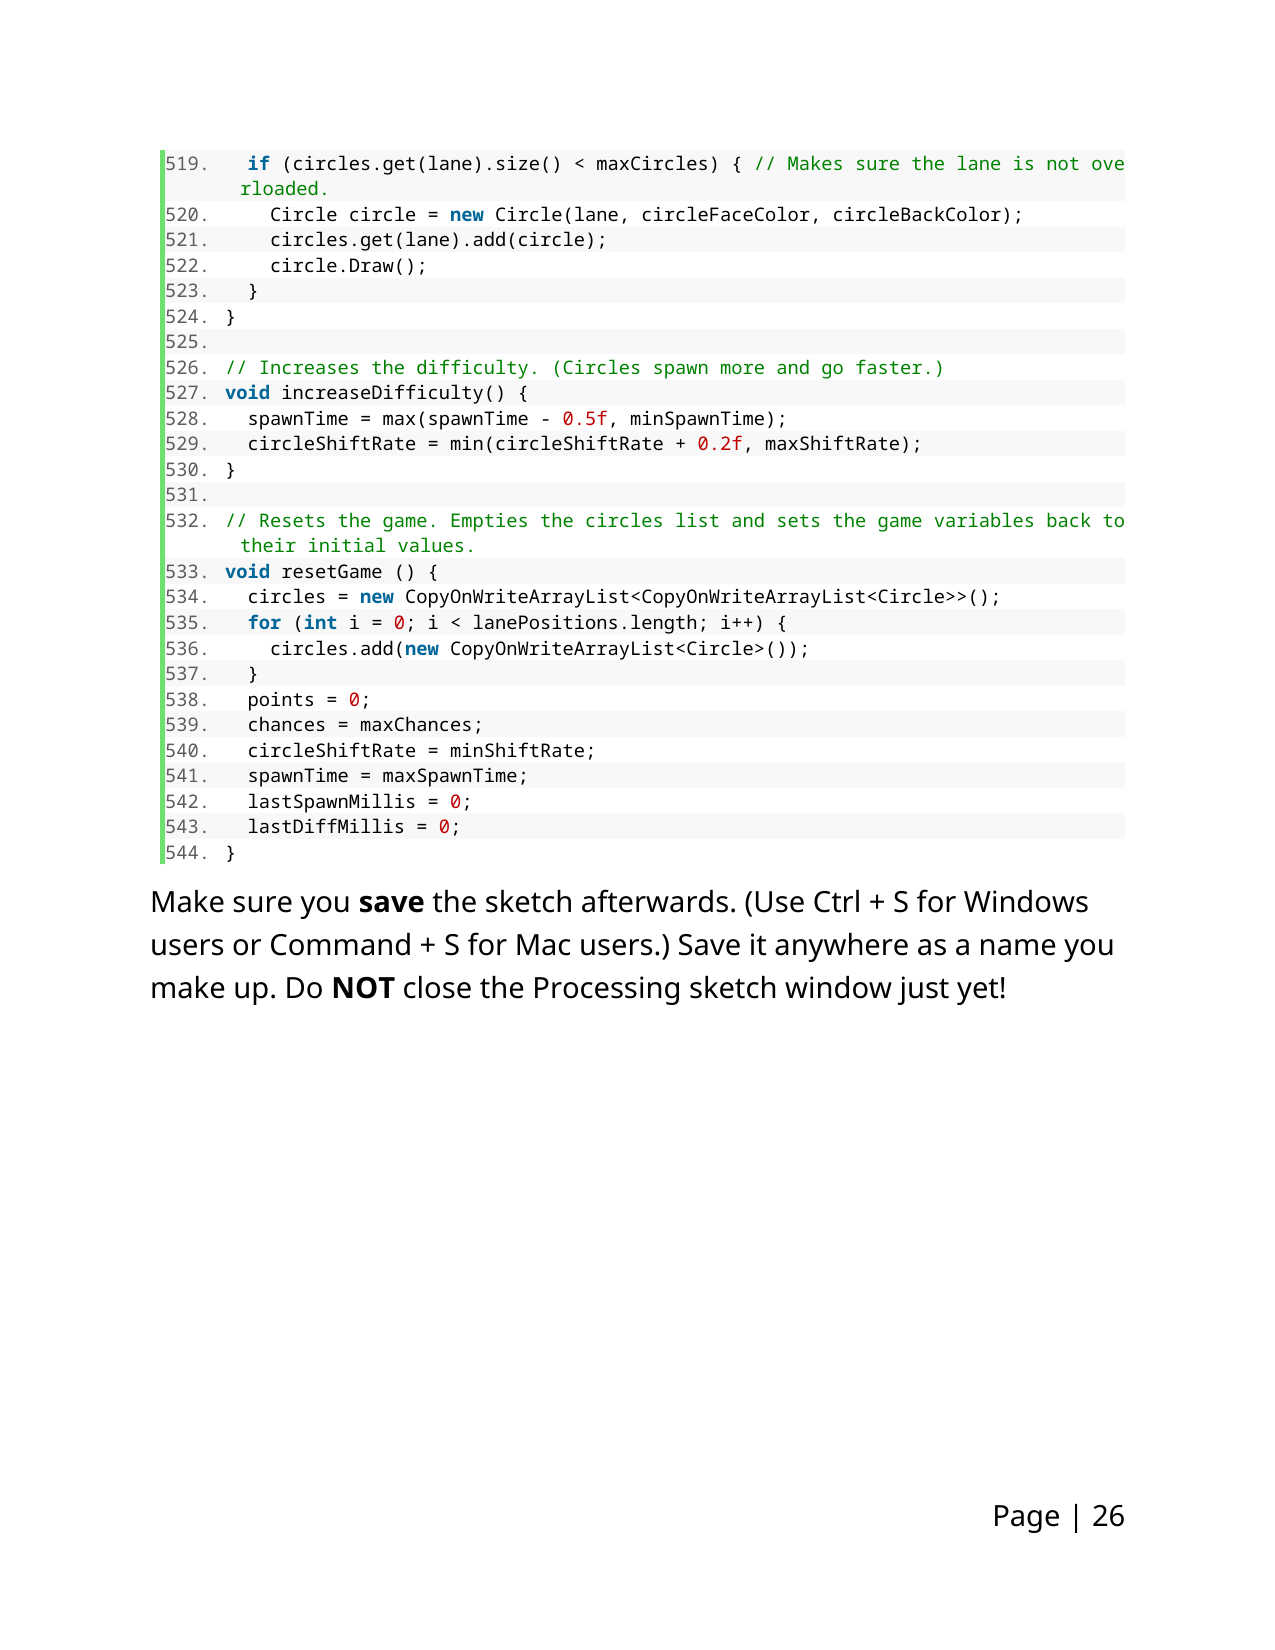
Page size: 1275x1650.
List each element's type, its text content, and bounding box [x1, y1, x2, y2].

list // Increases the difficulty. (Circles spawn more and go faster.) [165, 354, 1125, 380]
list } [165, 660, 1125, 686]
list } [165, 839, 1125, 864]
list circle.Draw(); [165, 252, 1125, 278]
list } [165, 303, 1125, 329]
list if (circles.get(lane).size() < maxCircles) { // Makes sure the lane is not overloaded. [165, 150, 1125, 201]
list spawnTime = max(spawnTime - 0.5f, minSpawnTime); [165, 405, 1125, 431]
list for (int i = 0; i < lanePositions.length; i++) { [165, 609, 1125, 635]
list chances = maxChances; [165, 711, 1125, 737]
list circleShiftRate = minShiftRate; [165, 737, 1125, 762]
list } [165, 278, 1125, 303]
list circles = new CopyOnWriteArrayList<CopyOnWriteArrayList<Circle>>(); [165, 584, 1125, 609]
list circles.get(lane).add(circle); [165, 227, 1125, 252]
list circles.add(new CopyOnWriteArrayList<Circle>()); [165, 635, 1125, 660]
list points = 0; [165, 686, 1125, 711]
list void resetGame () { [165, 558, 1125, 584]
list circleShiftRate = min(circleShiftRate + 0.2f, maxShiftRate); [165, 431, 1125, 456]
list lastDiffMillis = 0; [165, 813, 1125, 839]
list void increaseDifficulty() { [165, 380, 1125, 405]
list Circle circle = new Circle(lane, circleFaceColor, circleBackColor); [165, 201, 1125, 227]
text Make sure you save the sketch afterwards. (Use Ctrl + S for Windows users or Command + S for Mac users.) Save it anywhere as a name you make up. Do NOT close the Processing sketch window just yet! [150, 881, 1125, 1007]
list // Resets the game. Empties the circles list and sets the game variables back to their initial values. [165, 507, 1125, 558]
list spawnTime = maxSpawnTime; [165, 762, 1125, 788]
list } [165, 456, 1125, 482]
list lastSpawnMillis = 0; [165, 788, 1125, 813]
